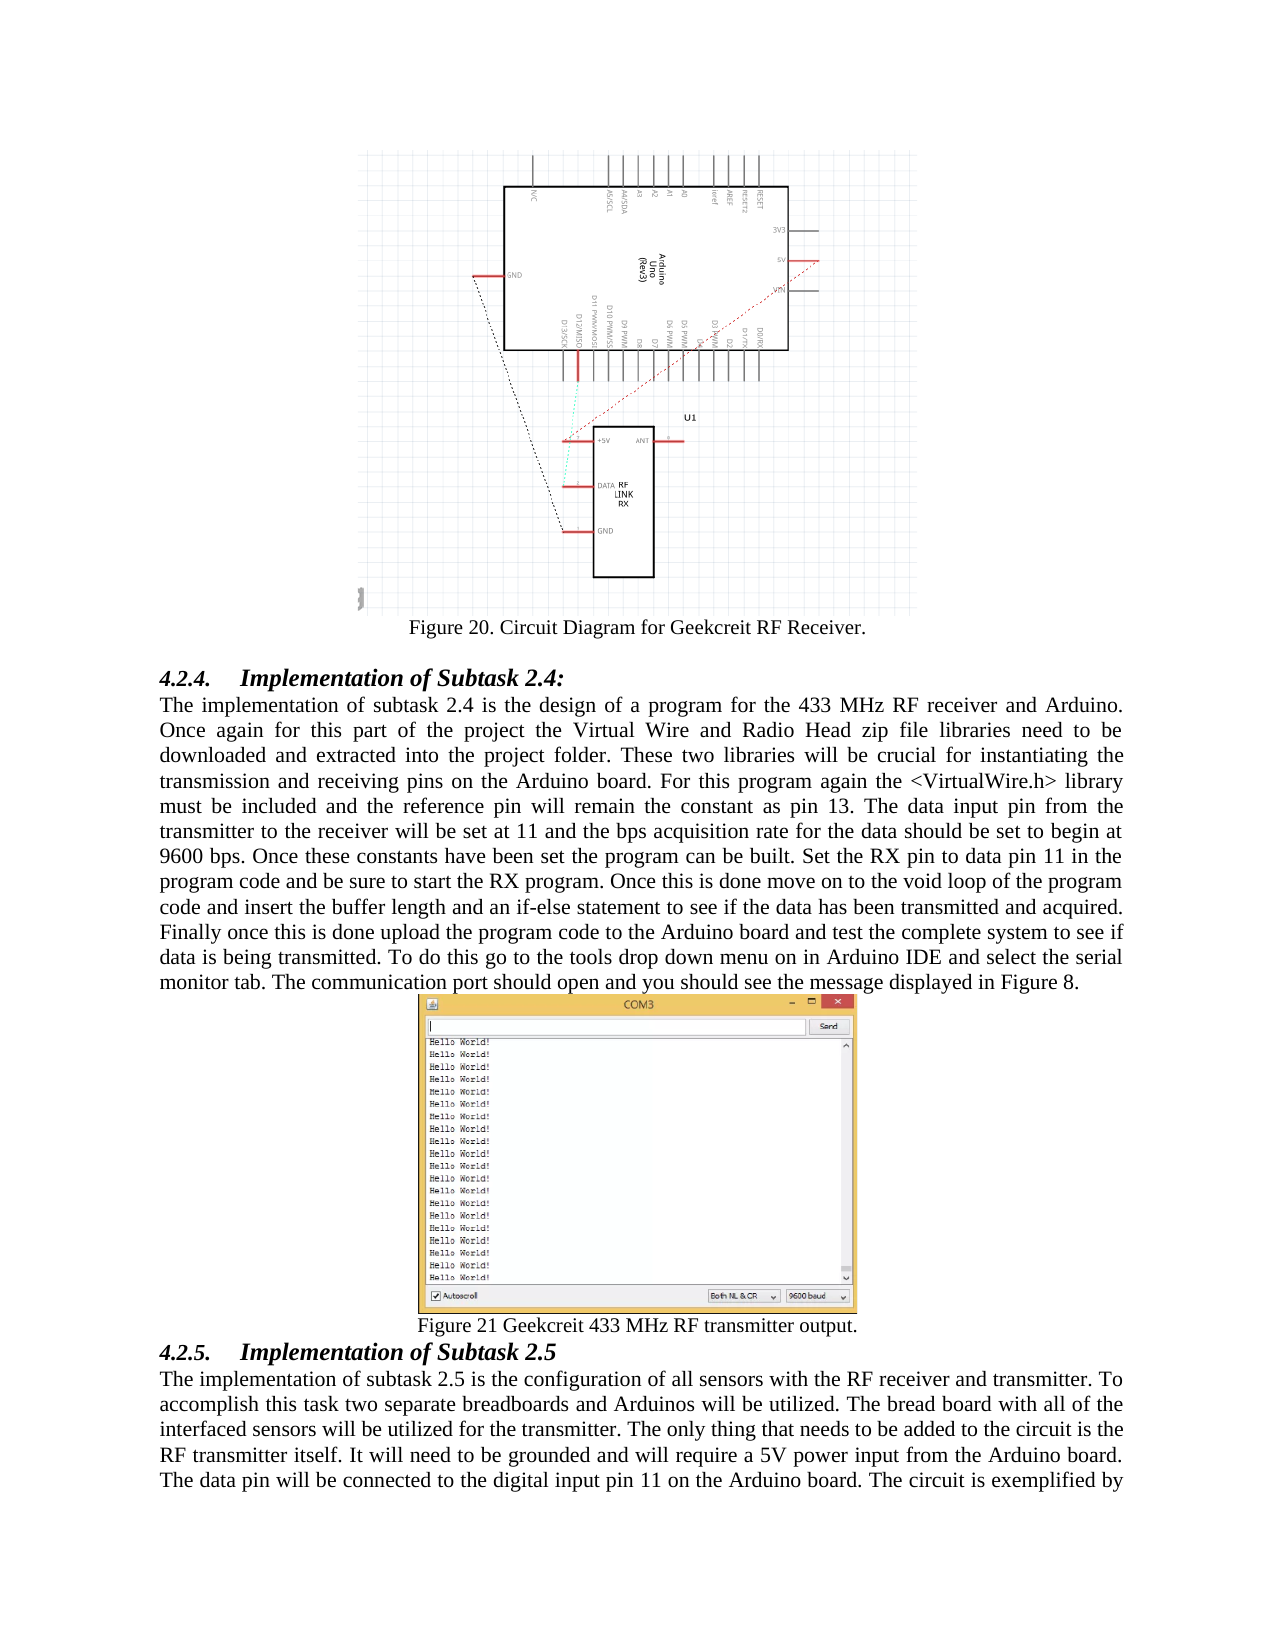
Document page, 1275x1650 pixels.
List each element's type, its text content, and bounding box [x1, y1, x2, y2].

text Figure 21 Geekcreit 433 MHz RF transmitter output. [150, 1313, 1125, 1337]
picture [357, 150, 918, 616]
list Implementation of Subtask 2.4: [159, 663, 1125, 692]
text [159, 1366, 1125, 1492]
text The implementation of subtask 2.4 is the design of a program for the 433 MHz RF receiver and Arduino. Once again for this part of the project the Virtual Wire and Radio Head zip file libraries need to be downloaded and extracted into the project folder. These two libraries will be crucial for instantiating the transmission and receiving pins on the Arduino board. For this program again the <VirtualWire.h> library must be included and the reference pin will remain the constant as pin 13. The data input pin from the transmitter to the receiver will be set at 11 and the bps acquisition rate for the data should be set to begin at 9600 bps. Once these constants have been set the program can be built. Set the RX pin to data pin 11 in the program code and be sure to start the RX program. Once this is done move on to the void loop of the program code and insert the buffer length and an if-else statement to see if the data has been transmitted and acquired. Finally once this is done upload the program code to the Arduino board and test the complete system to see if data is being transmitted. To do this go to the tools drop down menu on in Arduino IDE and select the serial monitor tab. The communication port should open and you should see the message displayed in Figure 8. [159, 692, 1125, 994]
text Figure 20. Circuit Diagram for Geekcreit RF Receiver. [150, 615, 1125, 639]
picture [418, 994, 858, 1314]
list Implementation of Subtask 2.5 [159, 1337, 1125, 1366]
